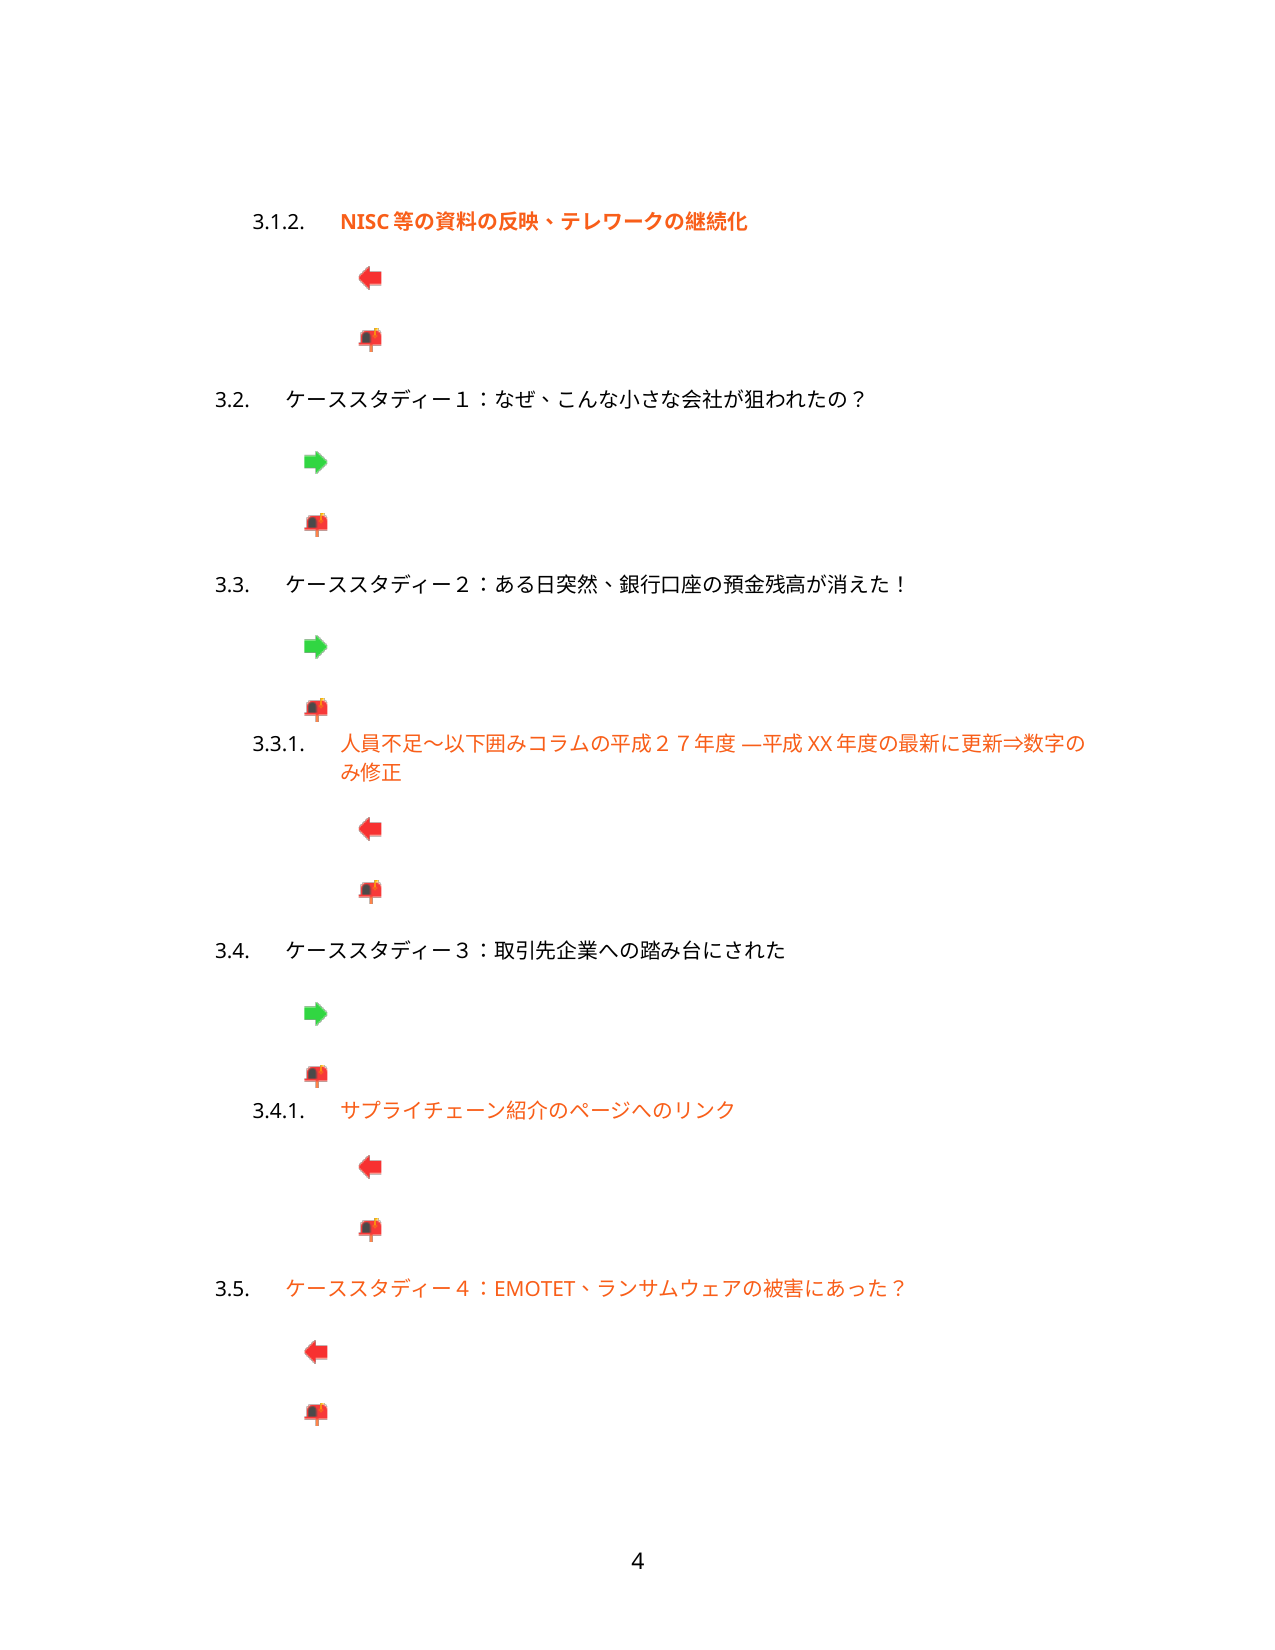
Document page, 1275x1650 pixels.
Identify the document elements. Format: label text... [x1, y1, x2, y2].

list ケーススタディー２：ある日突然、銀行口座の預金残高が消えた！ [215, 570, 1098, 598]
list ケーススタディー４：EMOTET、ランサムウェアの被害にあった？ [215, 1274, 1098, 1303]
picture [304, 513, 328, 537]
list 人員不足〜以下囲みコラムの平成２７年度 ―平成XX年度の最新に更新⇒数字のみ修正 [252, 729, 1098, 786]
picture [358, 817, 382, 841]
picture [358, 328, 382, 352]
picture [304, 635, 328, 659]
picture [304, 1403, 328, 1426]
list ケーススタディー１：なぜ、こんな小さな会社が狙われたの？ [215, 385, 1098, 414]
picture [358, 880, 382, 904]
list サプライチェーン紹介のページへのリンク [252, 1096, 1098, 1124]
picture [358, 1218, 382, 1242]
picture [304, 1065, 328, 1088]
picture [304, 451, 328, 474]
picture [304, 1002, 328, 1026]
picture [358, 1155, 382, 1179]
list ケーススタディー３：取引先企業への踏み台にされた [215, 936, 1098, 965]
picture [358, 266, 382, 290]
picture [304, 698, 328, 722]
list NISC等の資料の反映、テレワークの継続化 [252, 207, 1098, 235]
picture [304, 1340, 328, 1364]
